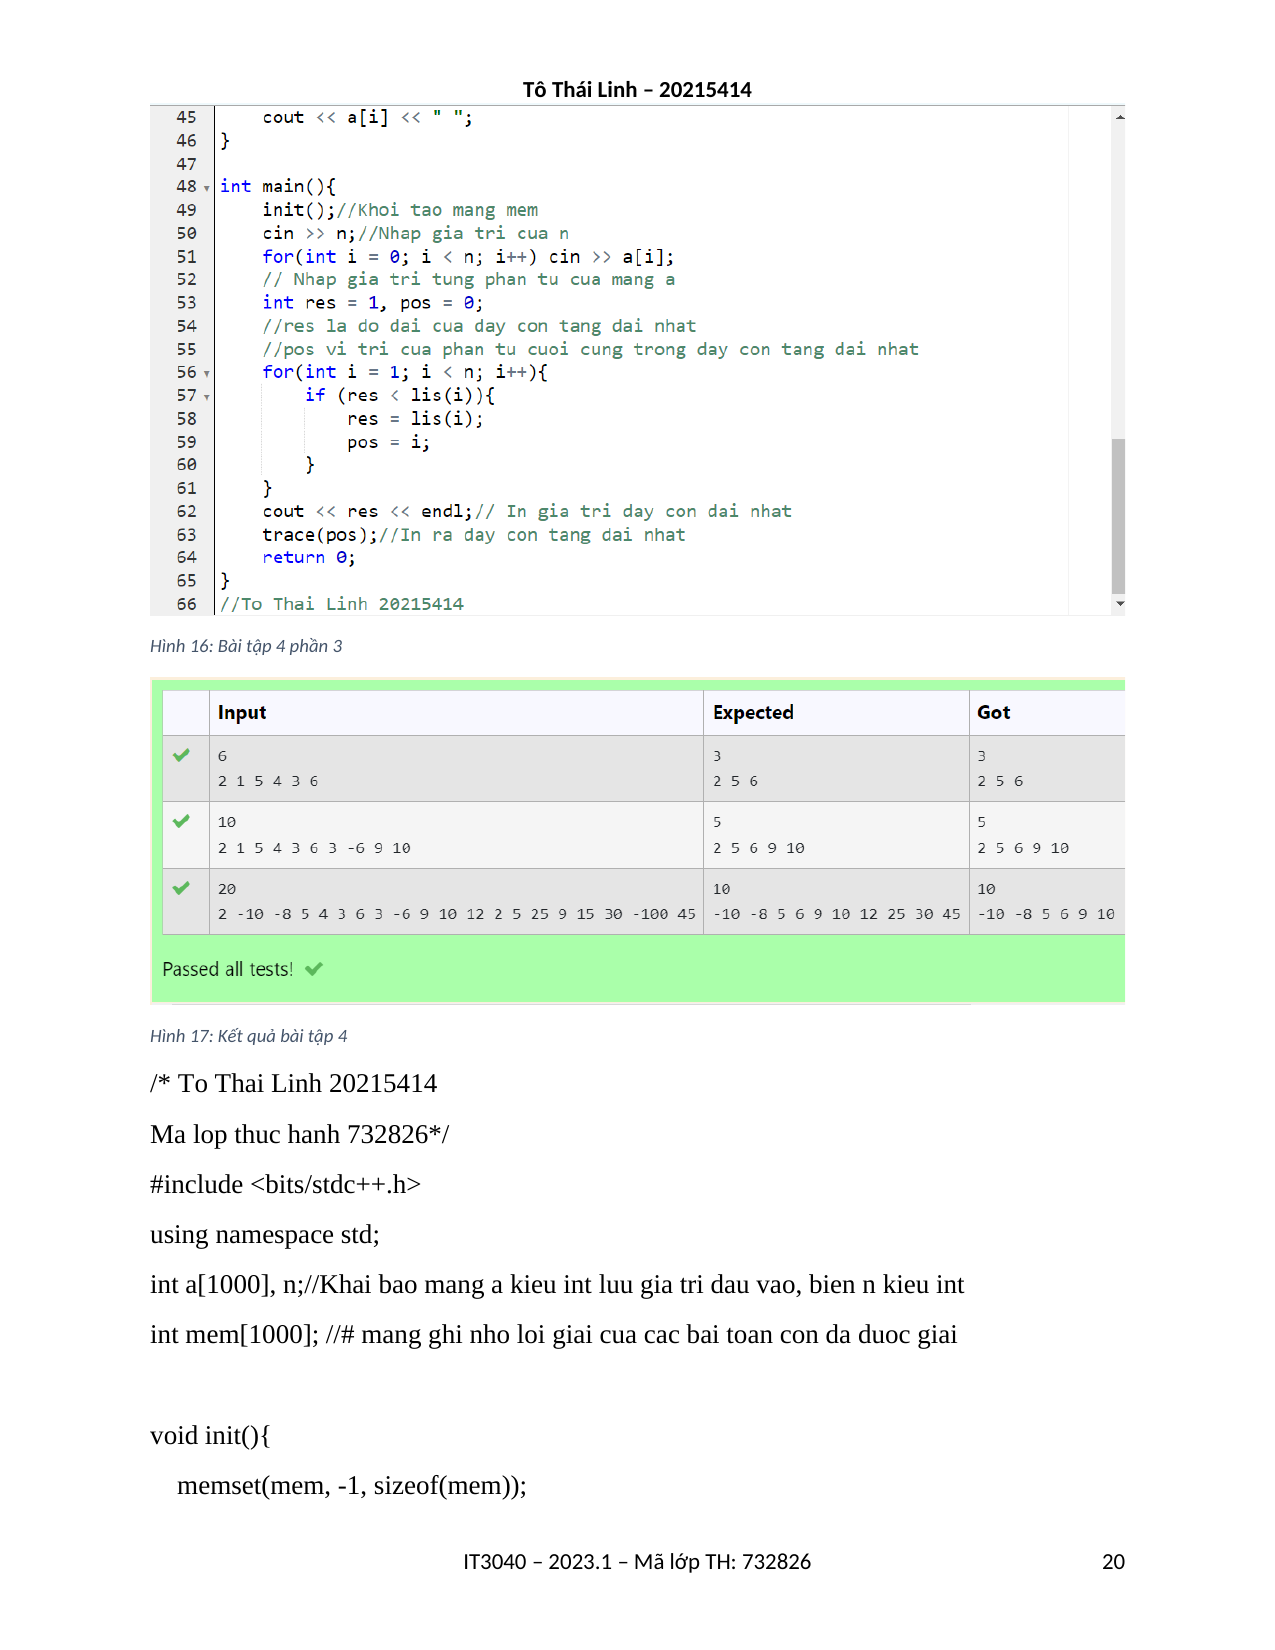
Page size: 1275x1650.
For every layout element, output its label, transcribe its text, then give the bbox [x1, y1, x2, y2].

text using namespace std; [150, 1218, 1125, 1249]
text int a[1000], n;//Khai bao mang a kieu int luu gia tri dau vao, bien n kieu int [150, 1268, 1125, 1299]
text #include <bits/stdc++.h> [150, 1168, 1125, 1199]
text /* To Thai Linh 20215414 [150, 1068, 1125, 1099]
picture [150, 677, 1125, 1005]
text int mem[1000]; //# mang ghi nho loi giai cua cac bai toan con da duoc giai [150, 1319, 1125, 1350]
picture [150, 103, 1125, 616]
text Ma lop thuc hanh 732826*/ [150, 1118, 1125, 1149]
text memset(mem, -1, sizeof(mem)); [150, 1469, 1125, 1500]
text void init(){ [150, 1419, 1125, 1450]
